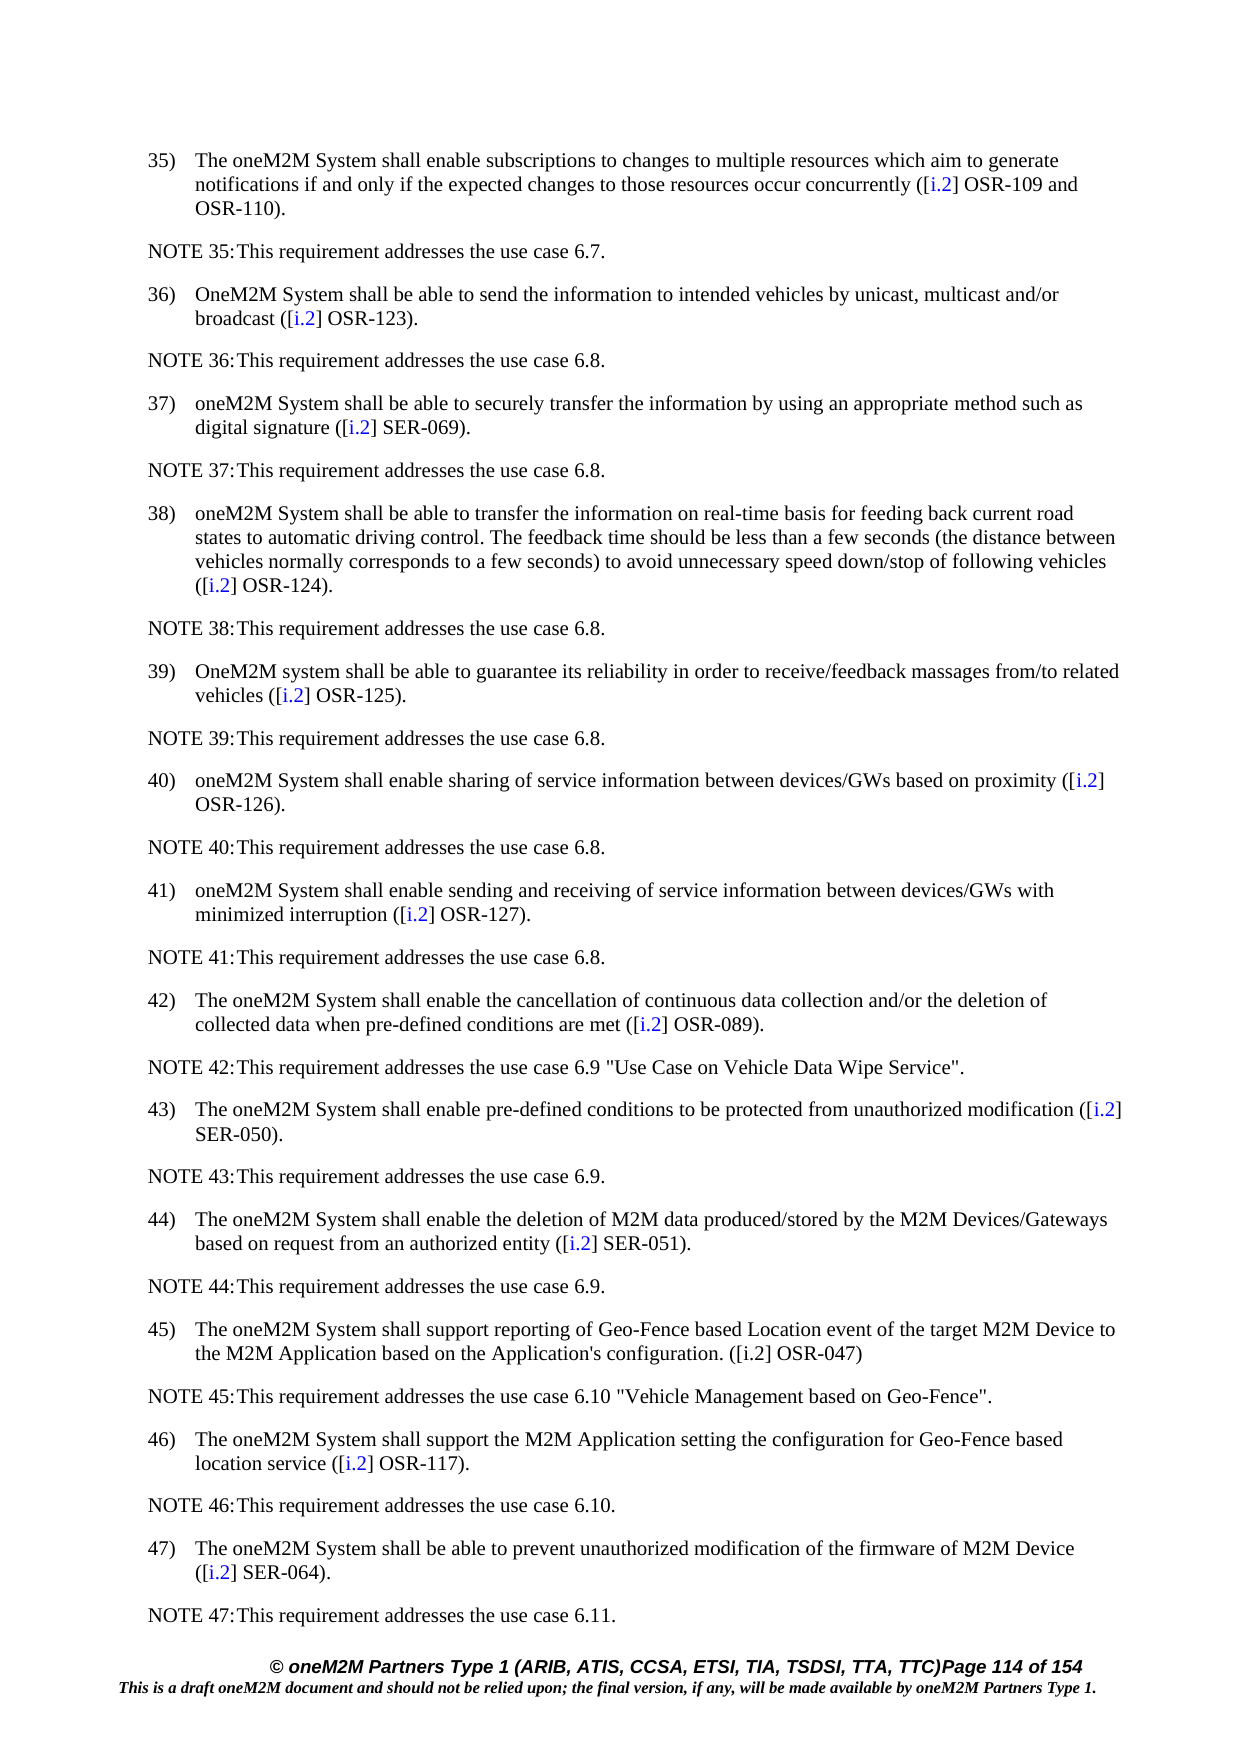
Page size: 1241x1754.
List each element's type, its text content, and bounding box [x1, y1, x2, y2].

text OneM2M System shall be able to send the information to intended vehicles by unicast, multicast and/or broadcast ([i.2] OSR-123). [148, 281, 1122, 329]
text The oneM2M System shall support the M2M Application setting the configuration for Geo-Fence based location service ([i.2] OSR-117). [148, 1426, 1122, 1474]
text NOTE 45: This requirement addresses the use case 6.10 "Vehicle Management based on Geo-Fence". [148, 1384, 1122, 1408]
text The oneM2M System shall enable the cancellation of continuous data collection and/or the deletion of collected data when pre-defined conditions are met ([i.2] OSR-089). [148, 988, 1122, 1036]
text NOTE 36: This requirement addresses the use case 6.8. [148, 348, 1122, 372]
text NOTE 42: This requirement addresses the use case 6.9 "Use Case on Vehicle Data Wipe Service". [148, 1054, 1122, 1079]
text NOTE 44: This requirement addresses the use case 6.9. [148, 1274, 1122, 1298]
text The oneM2M System shall enable the deletion of M2M data produced/stored by the M2M Devices/Gateways based on request from an authorized entity ([i.2] SER-051). [148, 1207, 1122, 1255]
text The oneM2M System shall enable subscriptions to changes to multiple resources which aim to generate notifications if and only if the expected changes to those resources occur concurrently ([i.2] OSR-109 and OSR-110). [148, 148, 1122, 220]
text oneM2M System shall be able to securely transfer the information by using an appropriate method such as digital signature ([i.2] SER-069). [148, 391, 1122, 439]
text oneM2M System shall enable sharing of service information between devices/GWs based on proximity ([i.2] OSR-126). [148, 768, 1122, 816]
text NOTE 35: This requirement addresses the use case 6.7. [148, 239, 1122, 263]
text NOTE 46: This requirement addresses the use case 6.10. [148, 1493, 1122, 1517]
text NOTE 37: This requirement addresses the use case 6.8. [148, 458, 1122, 482]
text oneM2M System shall enable sending and receiving of service information between devices/GWs with minimized interruption ([i.2] OSR-127). [148, 878, 1122, 926]
text NOTE 38: This requirement addresses the use case 6.8. [148, 616, 1122, 640]
text NOTE 47: This requirement addresses the use case 6.11. [148, 1603, 1122, 1627]
text NOTE 39: This requirement addresses the use case 6.8. [148, 726, 1122, 749]
text The oneM2M System shall support reporting of Geo-Fence based Location event of the target M2M Device to the M2M Application based on the Application's configuration. ([i.2] OSR-047) [148, 1317, 1122, 1365]
text The oneM2M System shall be able to prevent unauthorized modification of the firmware of M2M Device ([i.2] SER-064). [148, 1536, 1122, 1584]
text NOTE 40: This requirement addresses the use case 6.8. [148, 835, 1122, 859]
text OneM2M system shall be able to guarantee its reliability in order to receive/feedback massages from/to related vehicles ([i.2] OSR-125). [148, 659, 1122, 707]
text NOTE 41: This requirement addresses the use case 6.8. [148, 945, 1122, 969]
text The oneM2M System shall enable pre-defined conditions to be protected from unauthorized modification ([i.2] SER-050). [148, 1097, 1122, 1146]
text oneM2M System shall be able to transfer the information on real-time basis for feeding back current road states to automatic driving control. The feedback time should be less than a few seconds (the distance between vehicles normally corresponds to a few seconds) to avoid unnecessary speed down/stop of following vehicles ([i.2] OSR-124). [148, 501, 1122, 597]
text NOTE 43: This requirement addresses the use case 6.9. [148, 1164, 1122, 1188]
